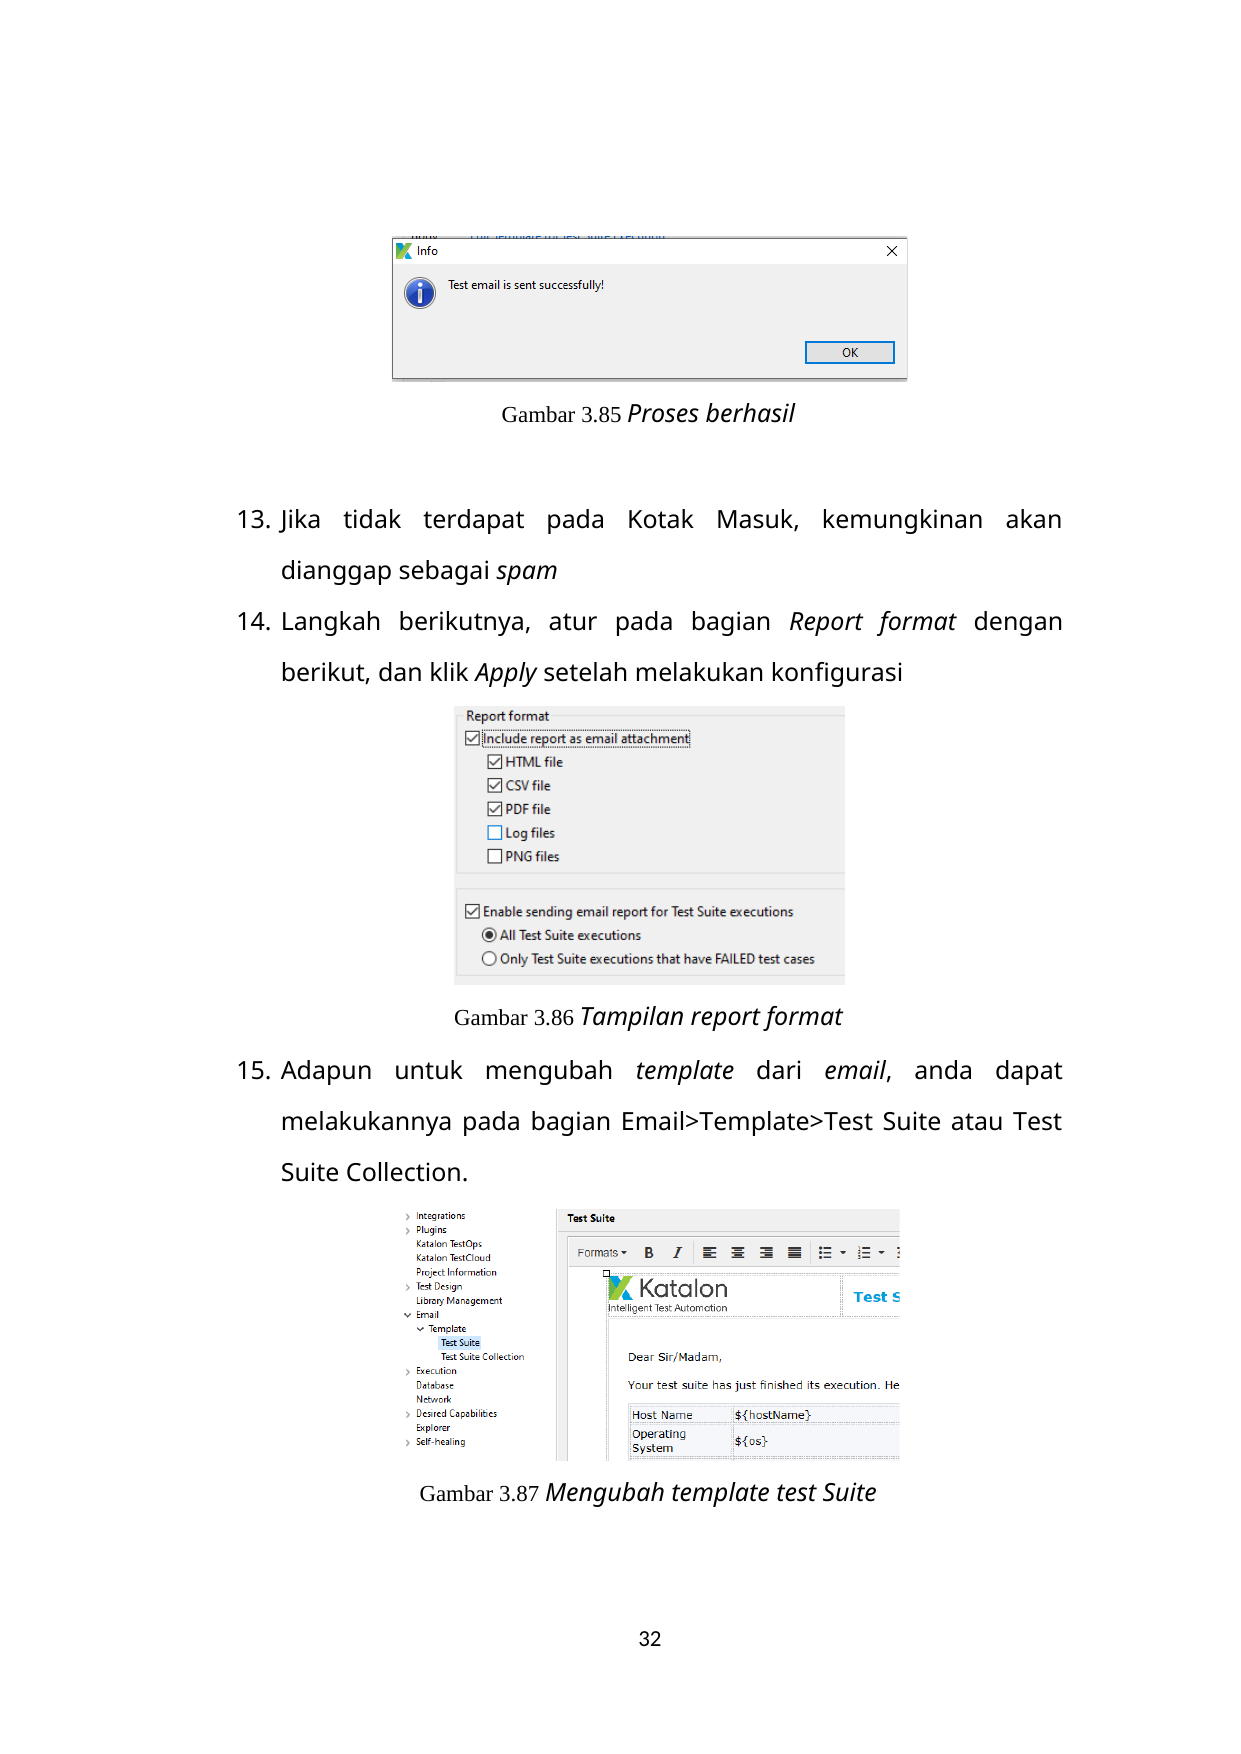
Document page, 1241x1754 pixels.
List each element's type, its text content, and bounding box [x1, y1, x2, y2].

text Gambar 3.40 Mengubah template test Suite [236, 1475, 1063, 1509]
text Gambar 3.38 Proses berhasil [236, 396, 1063, 430]
list Langkah berikutnya, atur pada bagian Report format dengan berikut, dan klik Apply setelah melakukan konfigurasi [236, 604, 1063, 689]
list Jika tidak terdapat pada Kotak Masuk, kemungkinan akan dianggap sebagai spam [236, 502, 1063, 587]
list Adapun untuk mengubah template dari email, anda dapat melakukannya pada bagian Email>Template>Test Suite atau Test Suite Collection. [236, 1053, 1063, 1189]
picture [391, 236, 908, 382]
text Gambar 3.39 Tampilan report format [236, 998, 1063, 1032]
picture [454, 706, 845, 985]
picture [399, 1206, 900, 1461]
